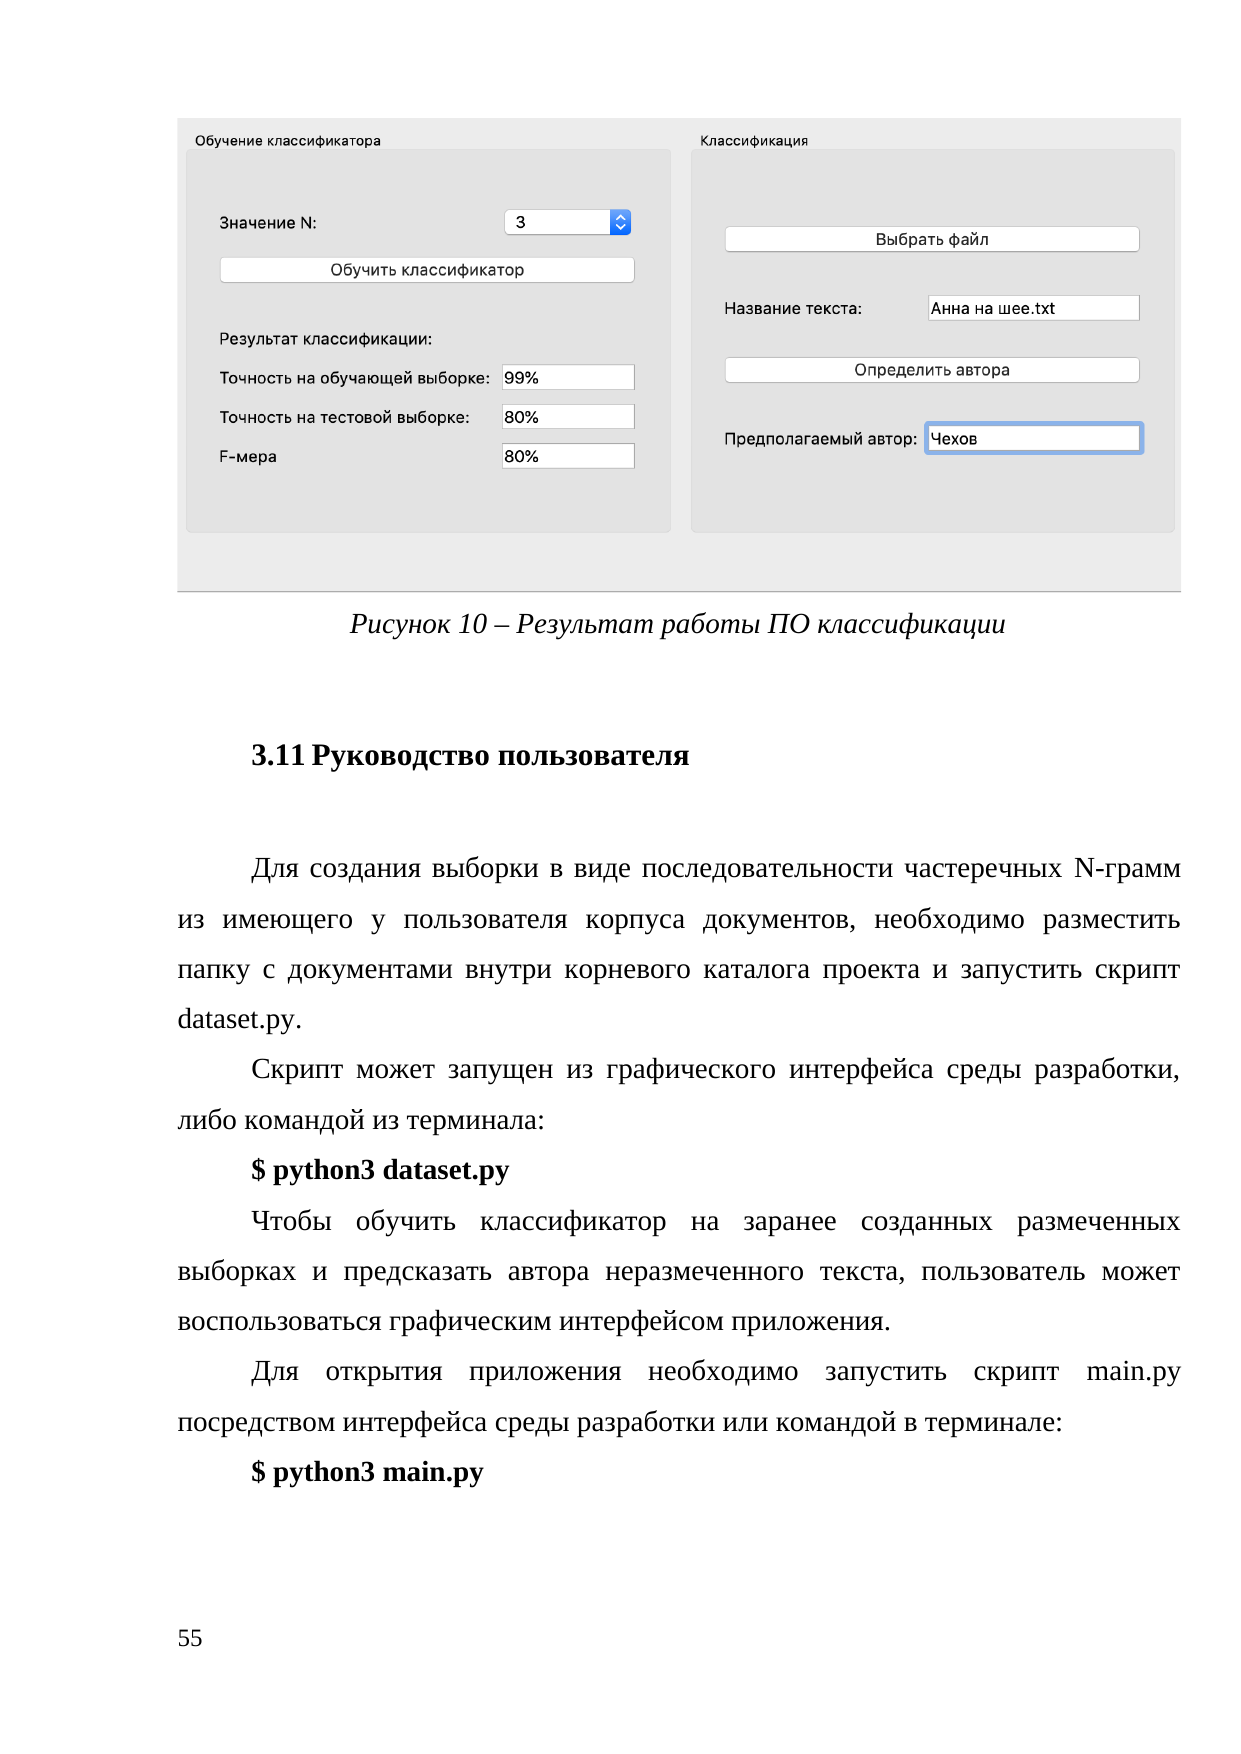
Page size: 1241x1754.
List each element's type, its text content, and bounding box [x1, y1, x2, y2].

text Для создания выборки в виде последовательности частеречных N-грамм из имеющего у пользователя корпуса документов, необходимо разместить папку с документами внутри корневого каталога проекта и запустить скрипт dataset.py. [177, 850, 1181, 1035]
text Чтобы обучить классификатор на заранее созданных размеченных выборках и предсказать автора неразмеченного текста, пользователь может воспользоваться графическим интерфейсом приложения. [177, 1203, 1181, 1337]
text Для открытия приложения необходимо запустить скрипт main.py посредством интерфейса среды разработки или командой в терминале: [177, 1353, 1181, 1437]
text Рисунок 10 – Результат работы ПО классификации [177, 607, 1181, 640]
text $ python3 main.py [177, 1454, 1181, 1488]
text Скрипт может запущен из графического интерфейса среды разработки, либо командой из терминала: [177, 1052, 1181, 1136]
subtitle Руководство пользователя [251, 736, 1181, 772]
text $ python3 dataset.py [177, 1152, 1181, 1186]
picture [177, 118, 1182, 593]
